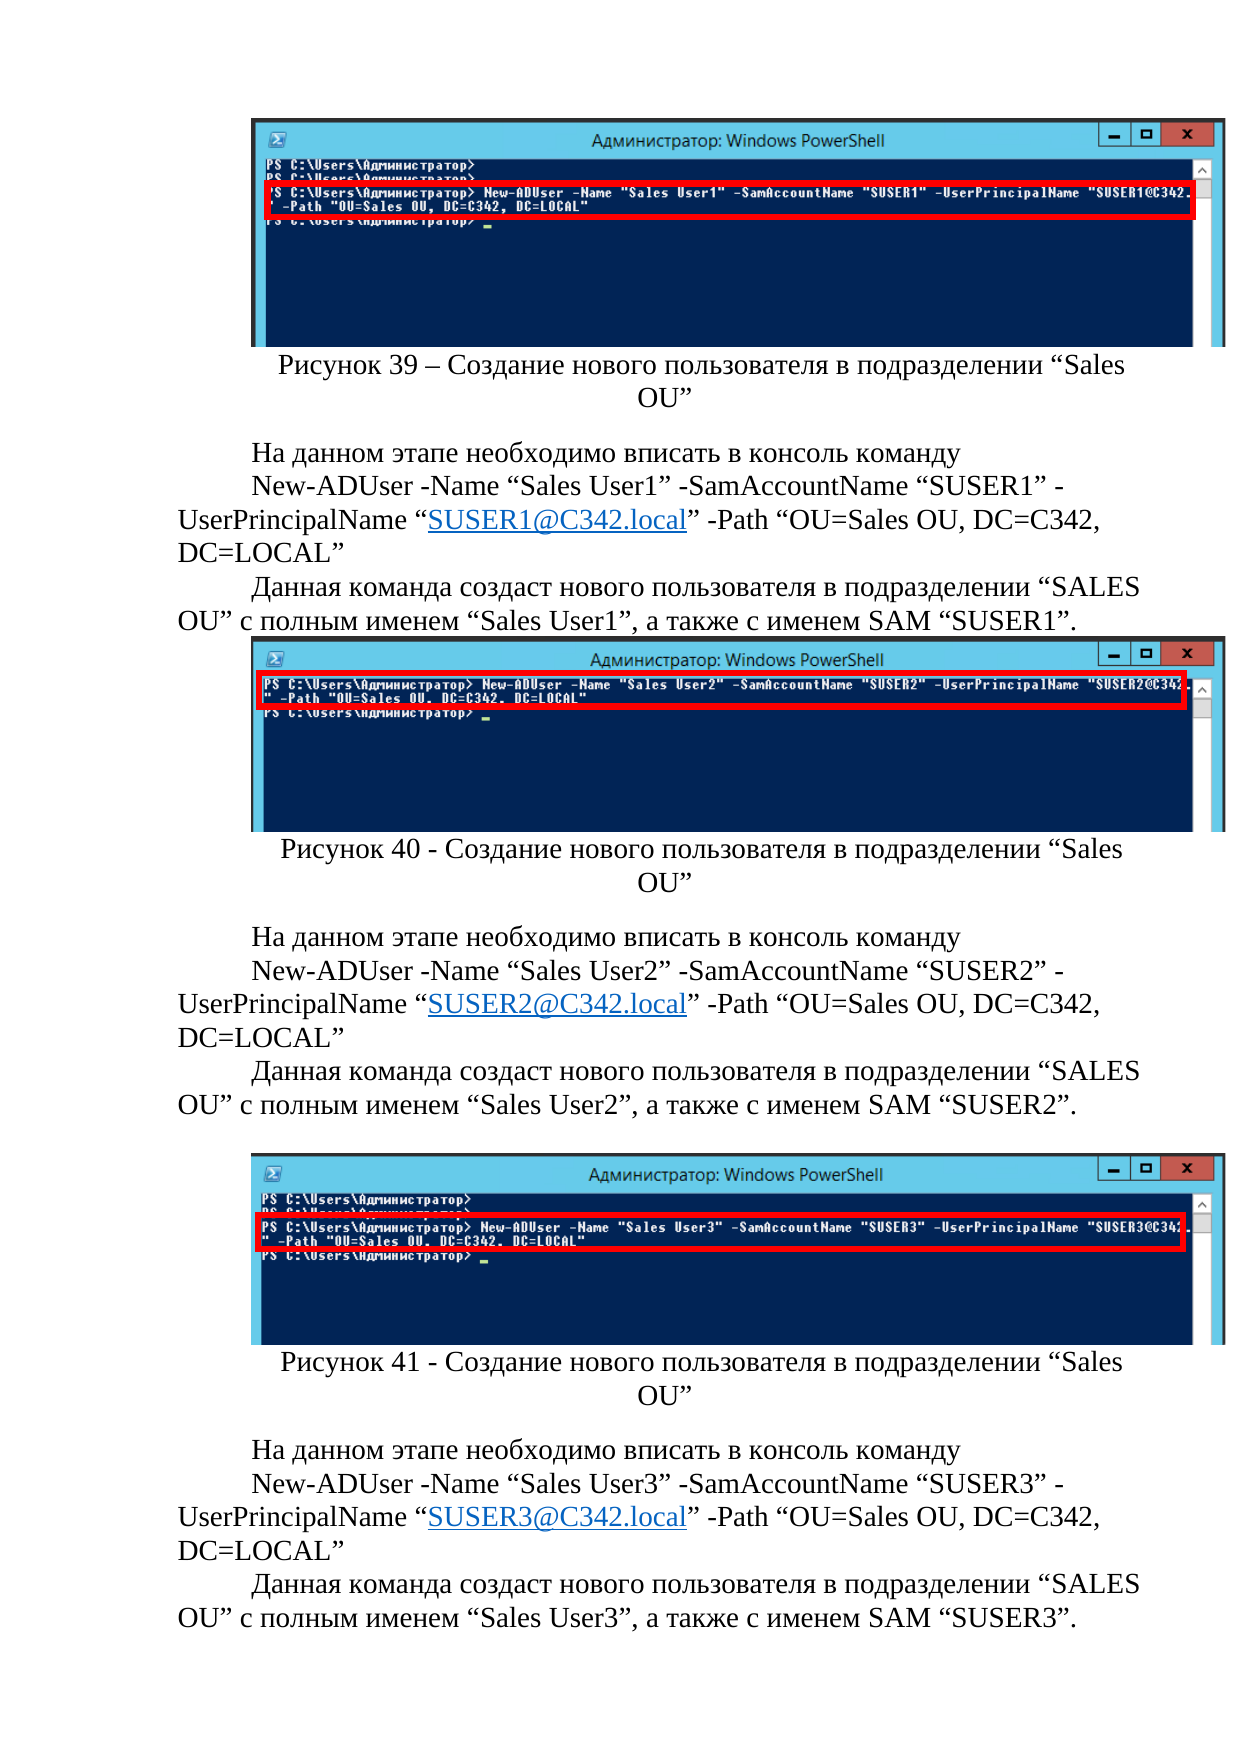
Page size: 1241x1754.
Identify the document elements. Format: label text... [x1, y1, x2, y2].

text На данном этапе необходимо вписать в консоль команду [177, 919, 1152, 953]
text Данная команда создаст нового пользователя в подразделении “SALES OU” с полным именем “Sales User3”, а также c именем SAM “SUSER3”. [177, 1567, 1152, 1634]
text New-ADUser -Name “Sales User2” -SamAccountName “SUSER2” -UserPrincipalName “SUSER2@C342.local” -Path “OU=Sales OU, DC=C342, DC=LOCAL” [177, 953, 1152, 1053]
text Рисунок - Создание нового пользователя в подразделении “Sales OU” [177, 831, 1152, 898]
picture [251, 636, 1226, 832]
text Рисунок - Создание нового пользователя в подразделении “Sales OU” [177, 1344, 1152, 1412]
text Рисунок – Создание нового пользователя в подразделении “Sales OU” [177, 347, 1152, 414]
text На данном этапе необходимо вписать в консоль команду [177, 1432, 1152, 1466]
picture [251, 1153, 1226, 1345]
text New-ADUser -Name “Sales User1” -SamAccountName “SUSER1” -UserPrincipalName “SUSER1@C342.local” -Path “OU=Sales OU, DC=C342, DC=LOCAL” [177, 468, 1152, 569]
text Данная команда создаст нового пользователя в подразделении “SALES OU” с полным именем “Sales User1”, а также c именем SAM “SUSER1”. [177, 569, 1152, 636]
text Данная команда создаст нового пользователя в подразделении “SALES OU” с полным именем “Sales User2”, а также c именем SAM “SUSER2”. [177, 1053, 1152, 1120]
text На данном этапе необходимо вписать в консоль команду [177, 435, 1152, 468]
picture [251, 118, 1226, 347]
text New-ADUser -Name “Sales User3” -SamAccountName “SUSER3” -UserPrincipalName “SUSER3@C342.local” -Path “OU=Sales OU, DC=C342, DC=LOCAL” [177, 1466, 1152, 1567]
